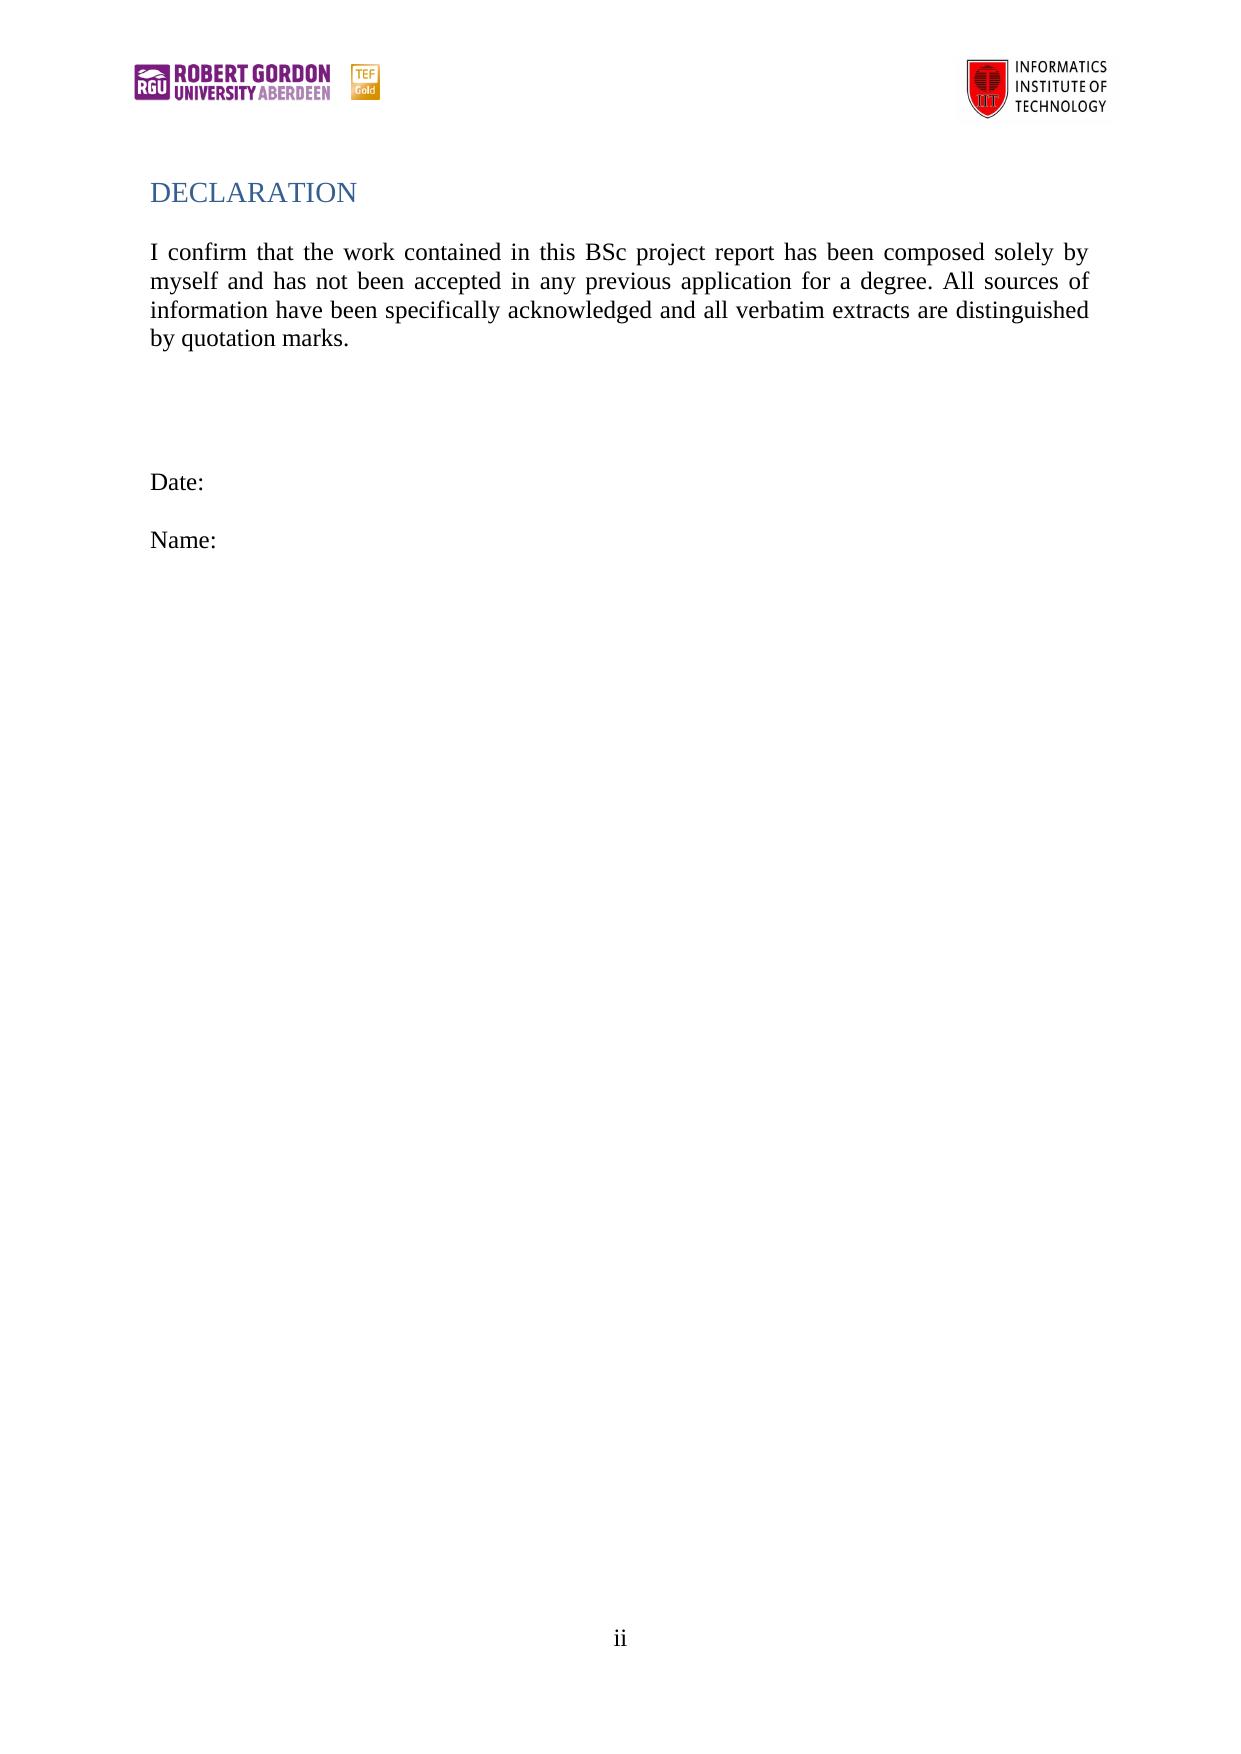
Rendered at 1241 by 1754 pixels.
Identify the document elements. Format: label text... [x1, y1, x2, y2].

text Date: [150, 467, 1090, 496]
subtitle DECLARATION [150, 175, 1090, 208]
text Name: [150, 525, 1090, 553]
picture [126, 58, 389, 106]
text I confirm that the work contained in this BSc project report has been composed solely by myself and has not been accepted in any previous application for a degree. All sources of information have been specifically acknowledged and all verbatim extracts are distinguished by quotation marks. [150, 237, 1090, 352]
picture [955, 57, 1118, 125]
